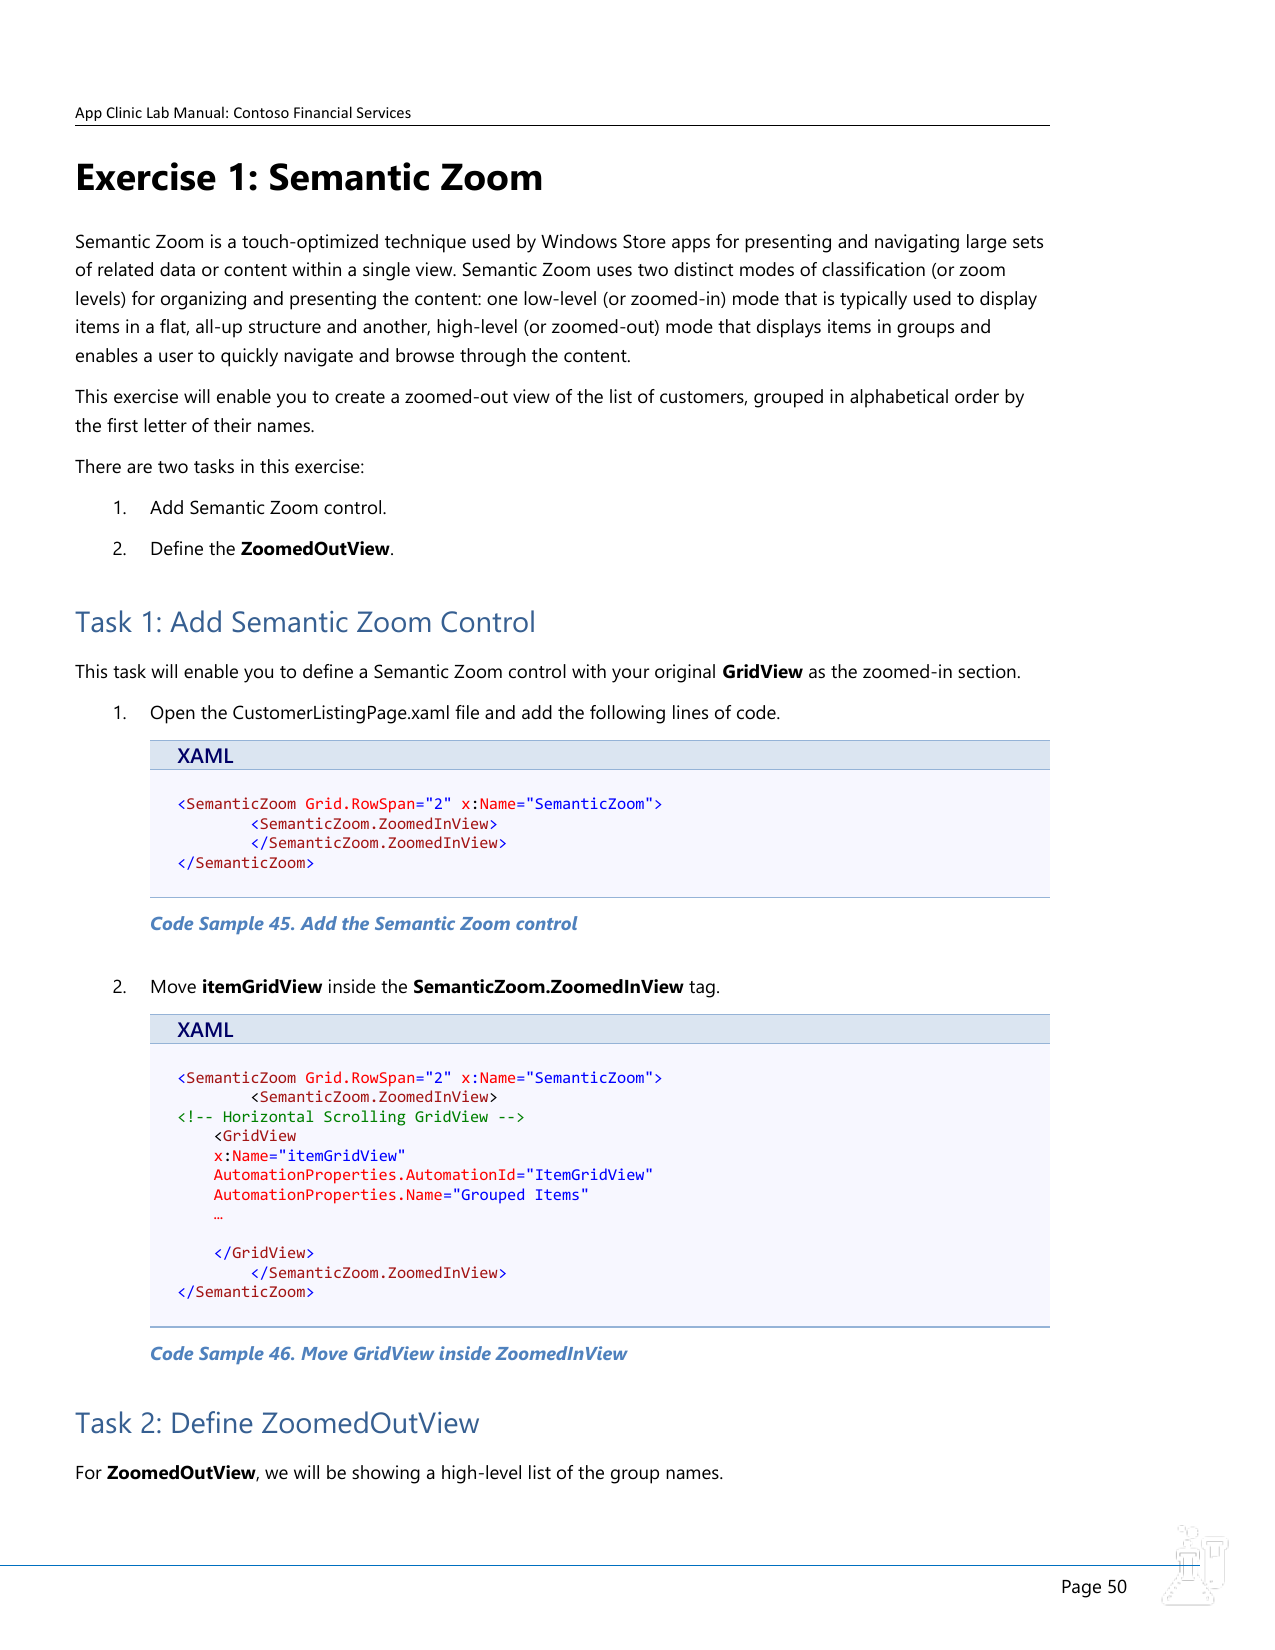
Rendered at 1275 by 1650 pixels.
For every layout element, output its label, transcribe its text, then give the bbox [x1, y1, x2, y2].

text There are two tasks in this exercise: [75, 453, 1050, 478]
text For ZoomedOutView, we will be showing a high-level list of the group names. [75, 1459, 1050, 1484]
subtitle Task 1: Add Semantic Zoom Control [75, 601, 1050, 640]
subtitle Task 2: Define ZoomedOutView [75, 1402, 1050, 1441]
list Define the ZoomedOutView. [112, 535, 1050, 560]
list Add Semantic Zoom control. [112, 494, 1050, 519]
list Move itemGridView inside the SemanticZoom.ZoomedInView tag. [112, 973, 1050, 998]
table_cell <SemanticZoom Grid.RowSpan="2" x:Name="SemanticZoom"> <SemanticZoom.ZoomedInView> </SemanticZoom.ZoomedInView> </SemanticZoom> [150, 770, 1050, 897]
table_cell <SemanticZoom Grid.RowSpan="2" x:Name="SemanticZoom"> <SemanticZoom.ZoomedInView> <!-- Horizontal Scrolling GridView --> <GridView x:Name="itemGridView" AutomationProperties.AutomationId="ItemGridView" AutomationProperties.Name="Grouped Items" … </GridView> </SemanticZoom.ZoomedInView> </SemanticZoom> [150, 1044, 1050, 1326]
text Semantic Zoom is a touch-optimized technique used by Windows Store apps for presenting and navigating large sets of related data or content within a single view. Semantic Zoom uses two distinct modes of classification (or zoom levels) for organizing and presenting the content: one low-level (or zoomed-in) mode that is typically used to display items in a flat, all-up structure and another, high-level (or zoomed-out) mode that displays items in groups and enables a user to quickly navigate and browse through the content. [75, 228, 1050, 367]
table_header XAML [150, 1015, 1050, 1043]
text This exercise will enable you to create a zoomed-out view of the list of customers, grouped in alphabetical order by the first letter of their names. [75, 383, 1050, 437]
text This task will enable you to define a Semantic Zoom control with your original GridView as the zoomed-in section. [75, 658, 1050, 683]
table_header XAML [150, 741, 1050, 769]
subtitle Exercise 1: Semantic Zoom [75, 150, 1050, 200]
list Open the CustomerListingPage.xaml file and add the following lines of code. [112, 699, 1050, 724]
